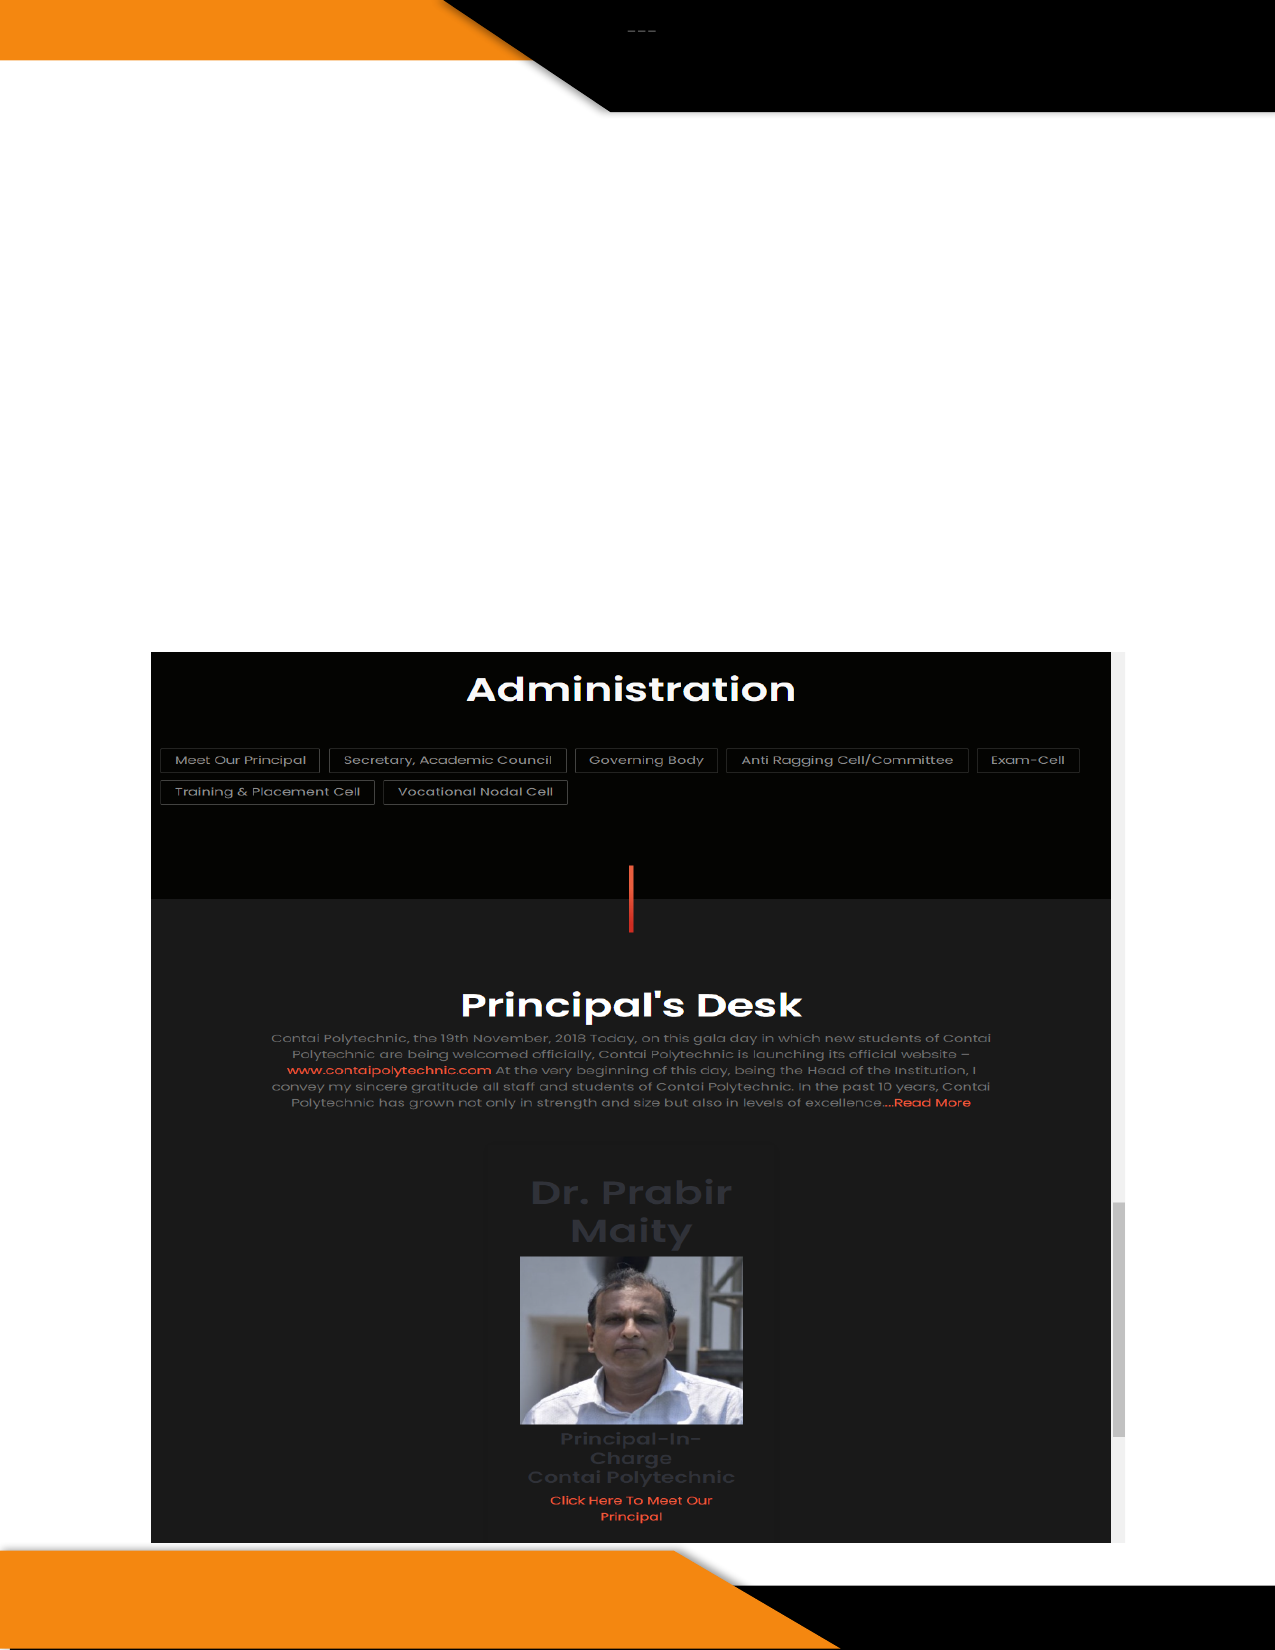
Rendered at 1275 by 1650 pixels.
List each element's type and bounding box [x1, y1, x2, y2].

picture [151, 652, 1125, 1543]
